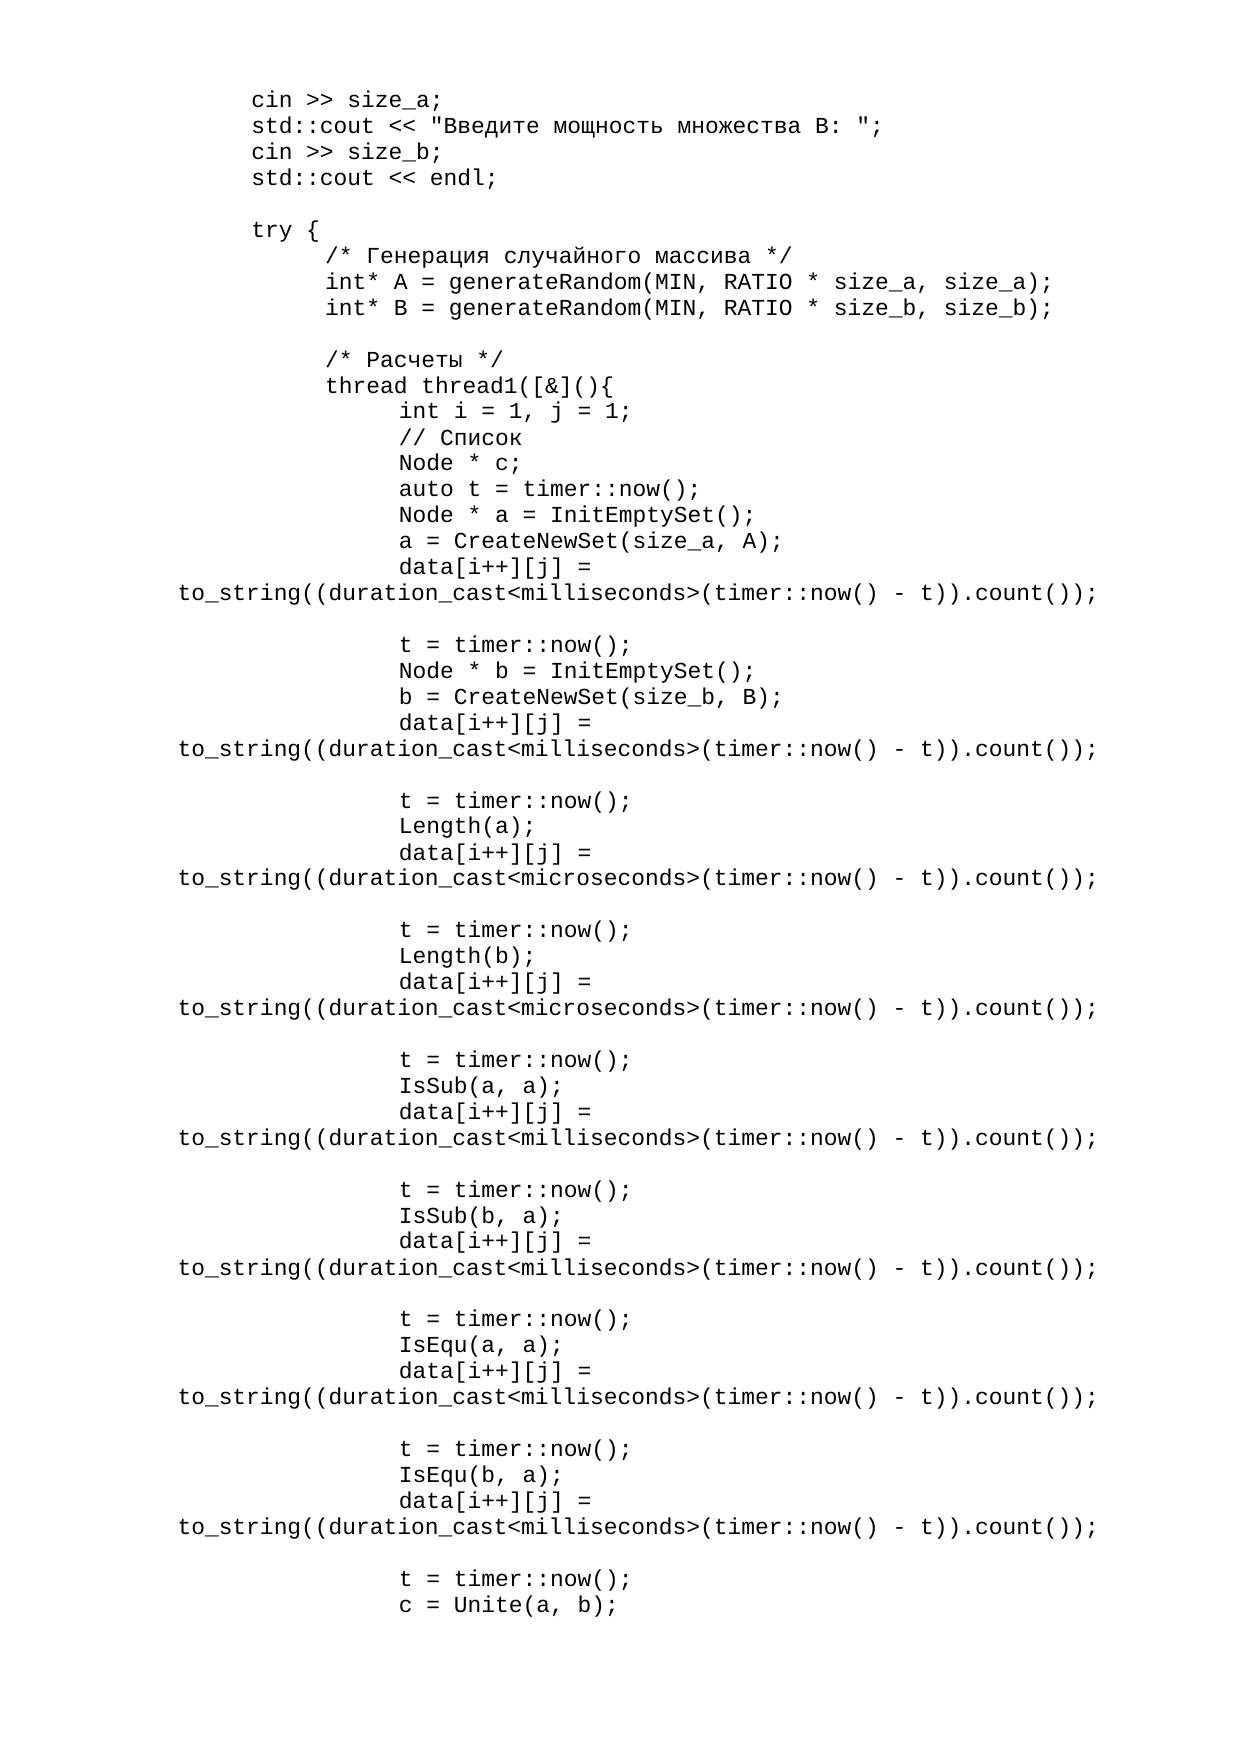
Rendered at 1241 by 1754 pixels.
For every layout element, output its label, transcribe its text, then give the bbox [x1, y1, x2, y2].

text try { [177, 218, 1152, 244]
text IsEqu(a, a); [177, 1334, 1152, 1359]
text data[i++][j] = to_string((duration_cast<microseconds>(timer::now() - t)).count()); [177, 971, 1152, 1022]
text Node * a = InitEmptySet(); [177, 504, 1152, 529]
text t = timer::now(); [177, 1178, 1152, 1204]
text // Список [177, 426, 1152, 452]
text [177, 1489, 1152, 1541]
text thread thread1([&](){ [177, 374, 1152, 400]
text a = CreateNewSet(size_a, A); [177, 529, 1152, 556]
text t = timer::now(); [177, 1048, 1152, 1074]
text Length(a); [177, 815, 1152, 841]
text std::cout << "Введите мощность множества B: "; [177, 114, 1152, 141]
text c = Unite(a, b); [177, 1593, 1152, 1619]
text data[i++][j] = to_string((duration_cast<milliseconds>(timer::now() - t)).count()); [177, 711, 1152, 763]
text /* Расчеты */ [177, 348, 1152, 374]
text int* B = generateRandom(MIN, RATIO * size_b, size_b); [177, 296, 1152, 322]
text t = timer::now(); [177, 633, 1152, 659]
text t = timer::now(); [177, 1437, 1152, 1463]
text IsSub(a, a); [177, 1074, 1152, 1100]
text Node * b = InitEmptySet(); [177, 659, 1152, 685]
text IsEqu(b, a); [177, 1463, 1152, 1489]
text auto t = timer::now(); [177, 478, 1152, 504]
text t = timer::now(); [177, 1567, 1152, 1593]
text b = CreateNewSet(size_b, B); [177, 685, 1152, 711]
text Length(b); [177, 944, 1152, 971]
text Node * c; [177, 452, 1152, 478]
text t = timer::now(); [177, 1308, 1152, 1334]
text data[i++][j] = to_string((duration_cast<milliseconds>(timer::now() - t)).count()); [177, 1230, 1152, 1282]
text t = timer::now(); [177, 919, 1152, 944]
text cin >> size_a; [177, 89, 1152, 114]
text data[i++][j] = to_string((duration_cast<milliseconds>(timer::now() - t)).count()); [177, 1100, 1152, 1152]
text data[i++][j] = to_string((duration_cast<milliseconds>(timer::now() - t)).count()); [177, 556, 1152, 607]
text data[i++][j] = to_string((duration_cast<microseconds>(timer::now() - t)).count()); [177, 841, 1152, 893]
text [177, 1359, 1152, 1411]
text IsSub(b, a); [177, 1204, 1152, 1230]
text int i = 1, j = 1; [177, 400, 1152, 426]
text int* A = generateRandom(MIN, RATIO * size_a, size_a); [177, 270, 1152, 296]
text t = timer::now(); [177, 789, 1152, 815]
text cin >> size_b; [177, 141, 1152, 166]
text /* Генерация случайного массива */ [177, 244, 1152, 270]
text std::cout << endl; [177, 166, 1152, 192]
